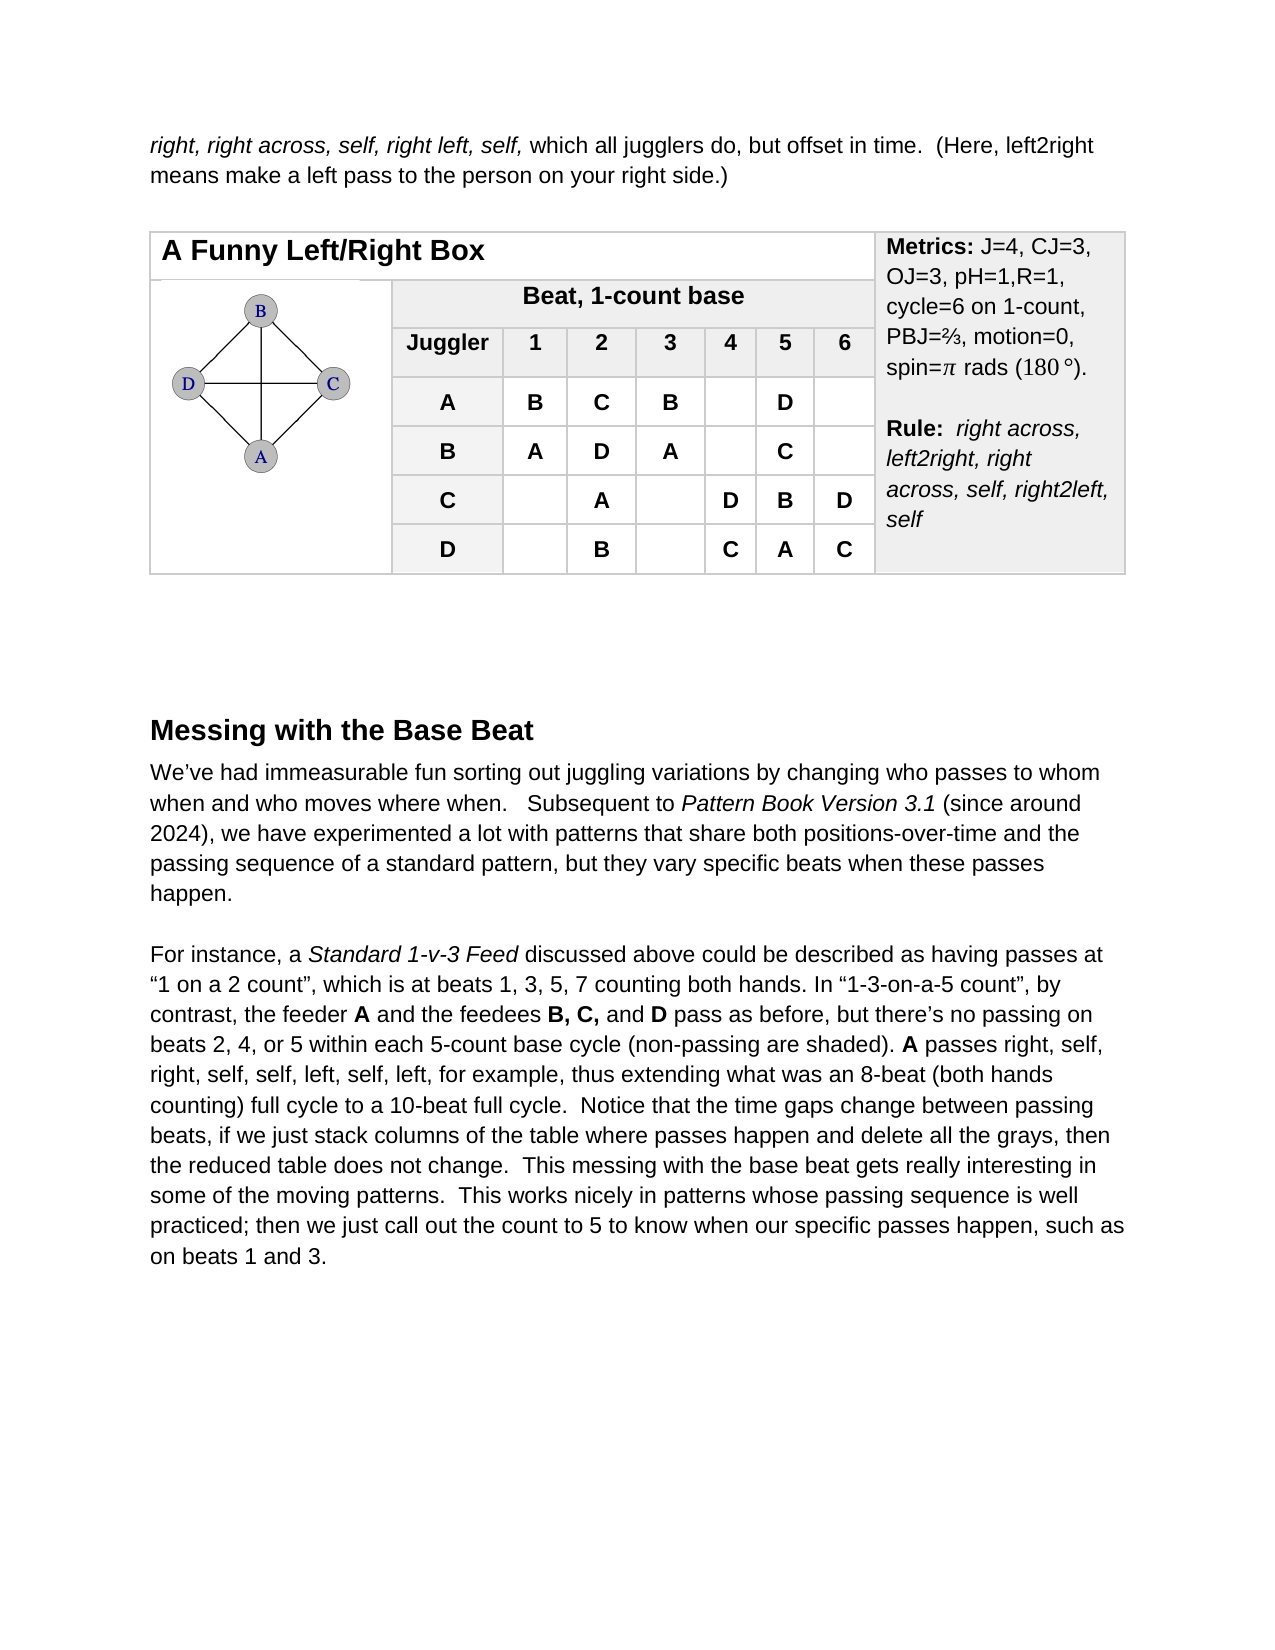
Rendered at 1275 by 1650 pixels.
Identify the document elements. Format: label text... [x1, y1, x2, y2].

table_cell C [393, 476, 502, 523]
table_cell A [637, 427, 704, 474]
table_cell [815, 427, 874, 474]
table_cell D [393, 525, 502, 572]
table_cell B [504, 378, 566, 425]
table_cell C [757, 427, 813, 474]
table_cell B [568, 525, 635, 572]
text We’ve had immeasurable fun sorting out juggling variations by changing who passes to whom when and who moves where when. Subsequent to Pattern Book Version 3.1 (since around 2024), we have experimented a lot with patterns that share both positions-over-time and the passing sequence of a standard pattern, but they vary specific beats when these passes happen. [150, 759, 1125, 906]
table_cell Beat, 1-count base [393, 281, 874, 327]
table_cell [637, 476, 704, 523]
table_cell 2 [568, 329, 635, 376]
table_cell C [815, 525, 874, 572]
table_cell B [757, 476, 813, 523]
picture [161, 280, 360, 484]
table_cell D [757, 378, 813, 425]
table_cell [706, 378, 755, 425]
text For instance, a Standard 1-v-3 Feed discussed above could be described as having passes at “1 on a 2 count”, which is at beats 1, 3, 5, 7 counting both hands. In “1-3-on-a-5 count”, by contrast, the feeder A and the feedees B, C, and D pass as before, but there’s no passing on beats 2, 4, or 5 within each 5-count base cycle (non-passing are shaded). A passes right, self, right, self, self, left, self, left, for example, thus extending what was an 8-beat (both hands counting) full cycle to a 10-beat full cycle. Notice that the time gaps change between passing beats, if we just stack columns of the table where passes happen and delete all the grays, then the reduced table does not change. This messing with the base beat gets really interesting in some of the moving patterns. This works nicely in patterns whose passing sequence is well practiced; then we just call out the count to 5 to know when our specific passes happen, such as on beats 1 and 3. [150, 941, 1125, 1269]
table_cell C [568, 378, 635, 425]
table_cell 3 [637, 329, 704, 376]
table_cell [706, 427, 755, 474]
table_cell A [568, 476, 635, 523]
table_cell 5 [757, 329, 813, 376]
table_cell [637, 525, 704, 572]
table_cell 6 [815, 329, 874, 376]
table_cell C [706, 525, 755, 572]
table_cell D [706, 476, 755, 523]
table_cell B [393, 427, 502, 474]
table_cell A [504, 427, 566, 474]
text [150, 132, 1125, 188]
table_cell [151, 281, 391, 572]
table_cell A [393, 378, 502, 425]
table_cell 4 [706, 329, 755, 376]
table_cell [504, 525, 566, 572]
table_header Metrics: J=4, CJ=3, OJ=3, pH=1,R=1, cycle=6 on 1-count, PBJ=⅔, motion=0, spin= rads (). Rule: right across, left2right, right across, self, right2left, self [876, 233, 1124, 572]
table_cell B [637, 378, 704, 425]
table_cell A [757, 525, 813, 572]
table_header A Funny Left/Right Box [151, 233, 874, 279]
table_cell Juggler [393, 329, 502, 376]
table_cell D [568, 427, 635, 474]
table_cell 1 [504, 329, 566, 376]
table_cell D [815, 476, 874, 523]
table_cell [504, 476, 566, 523]
table_cell [815, 378, 874, 425]
subtitle Messing with the Base Beat [150, 713, 1125, 747]
